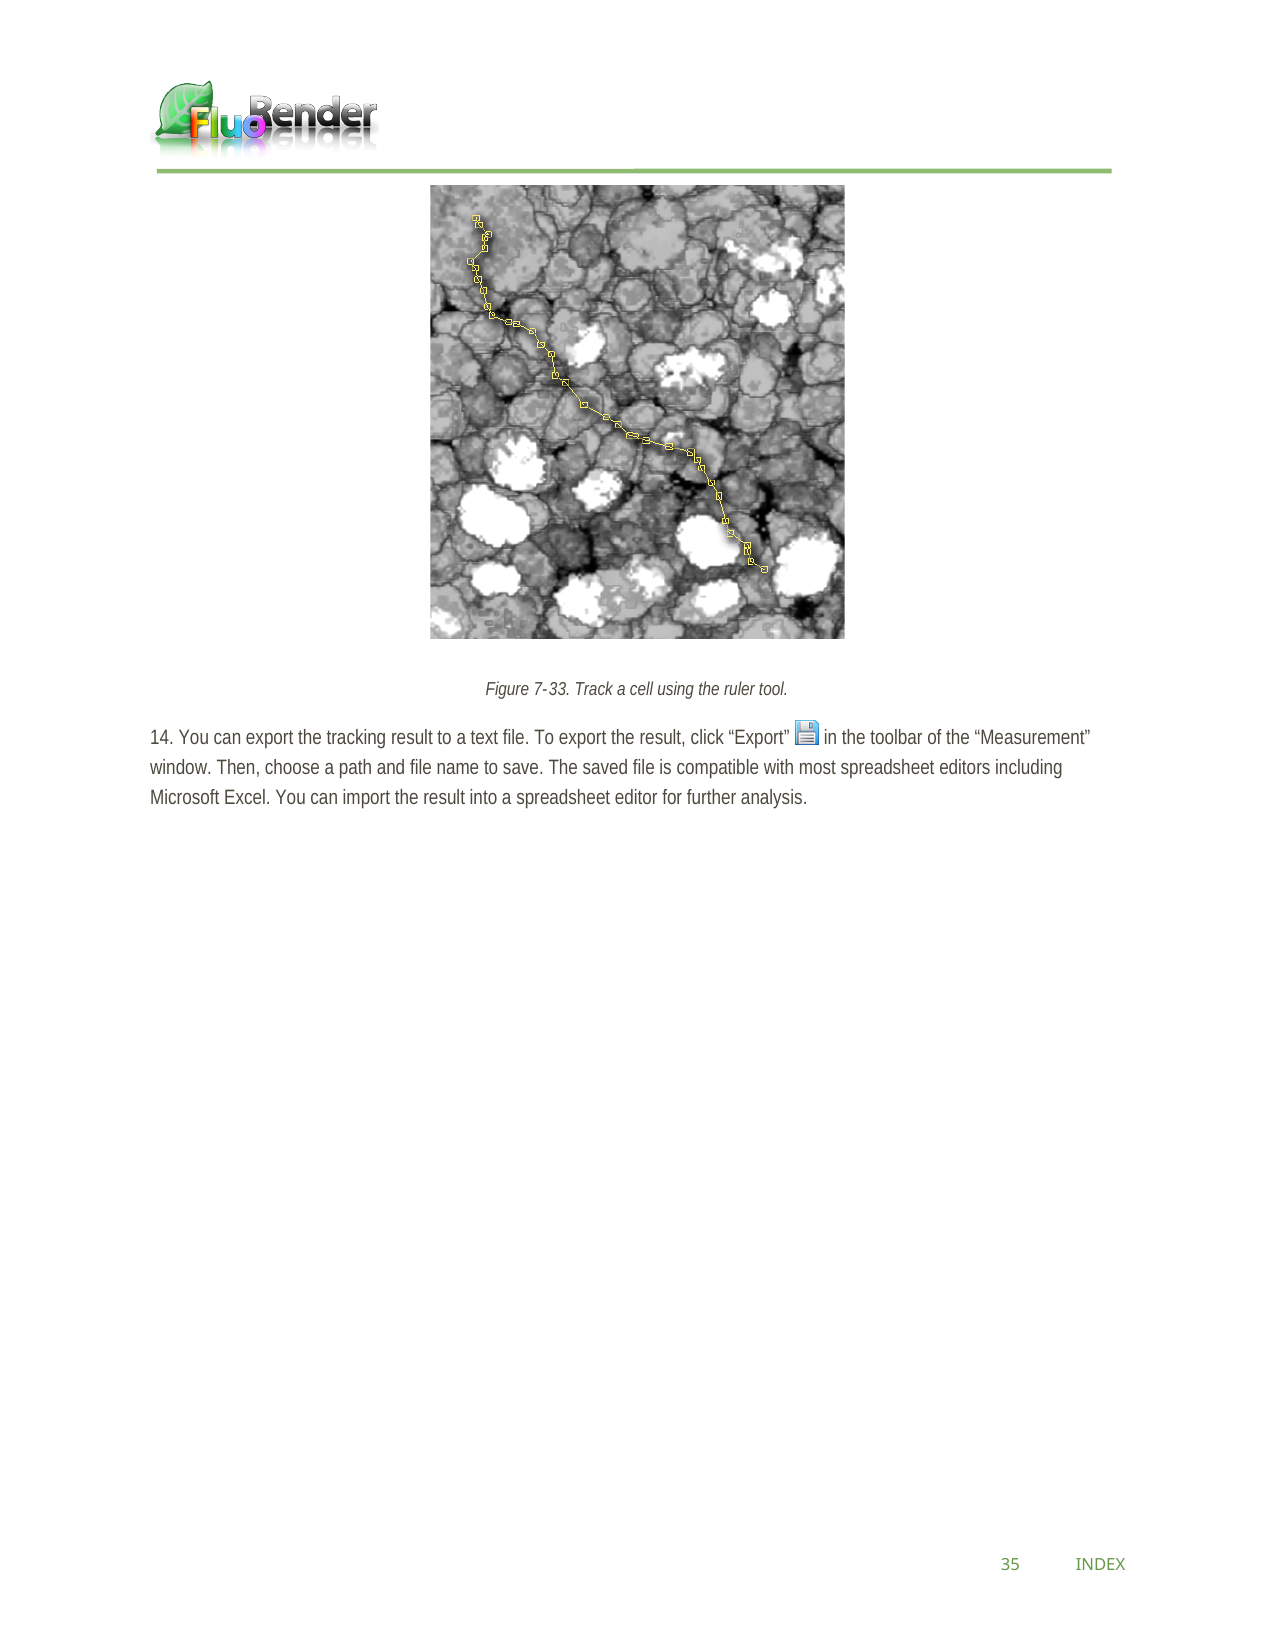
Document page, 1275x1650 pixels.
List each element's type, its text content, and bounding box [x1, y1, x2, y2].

picture [795, 720, 819, 745]
picture [430, 185, 845, 639]
text 14. You can export the tracking result to a text file. To export the result, click “Export” in the toolbar of the “Measurement” window. Then, choose a path and file name to save. The saved file is compatible with most spreadsheet editors including Microsoft Excel. You can import the result into a spreadsheet editor for further analysis. [150, 721, 1125, 809]
text Figure -. Track a cell using the ruler tool. [150, 678, 1125, 700]
picture [150, 75, 379, 162]
